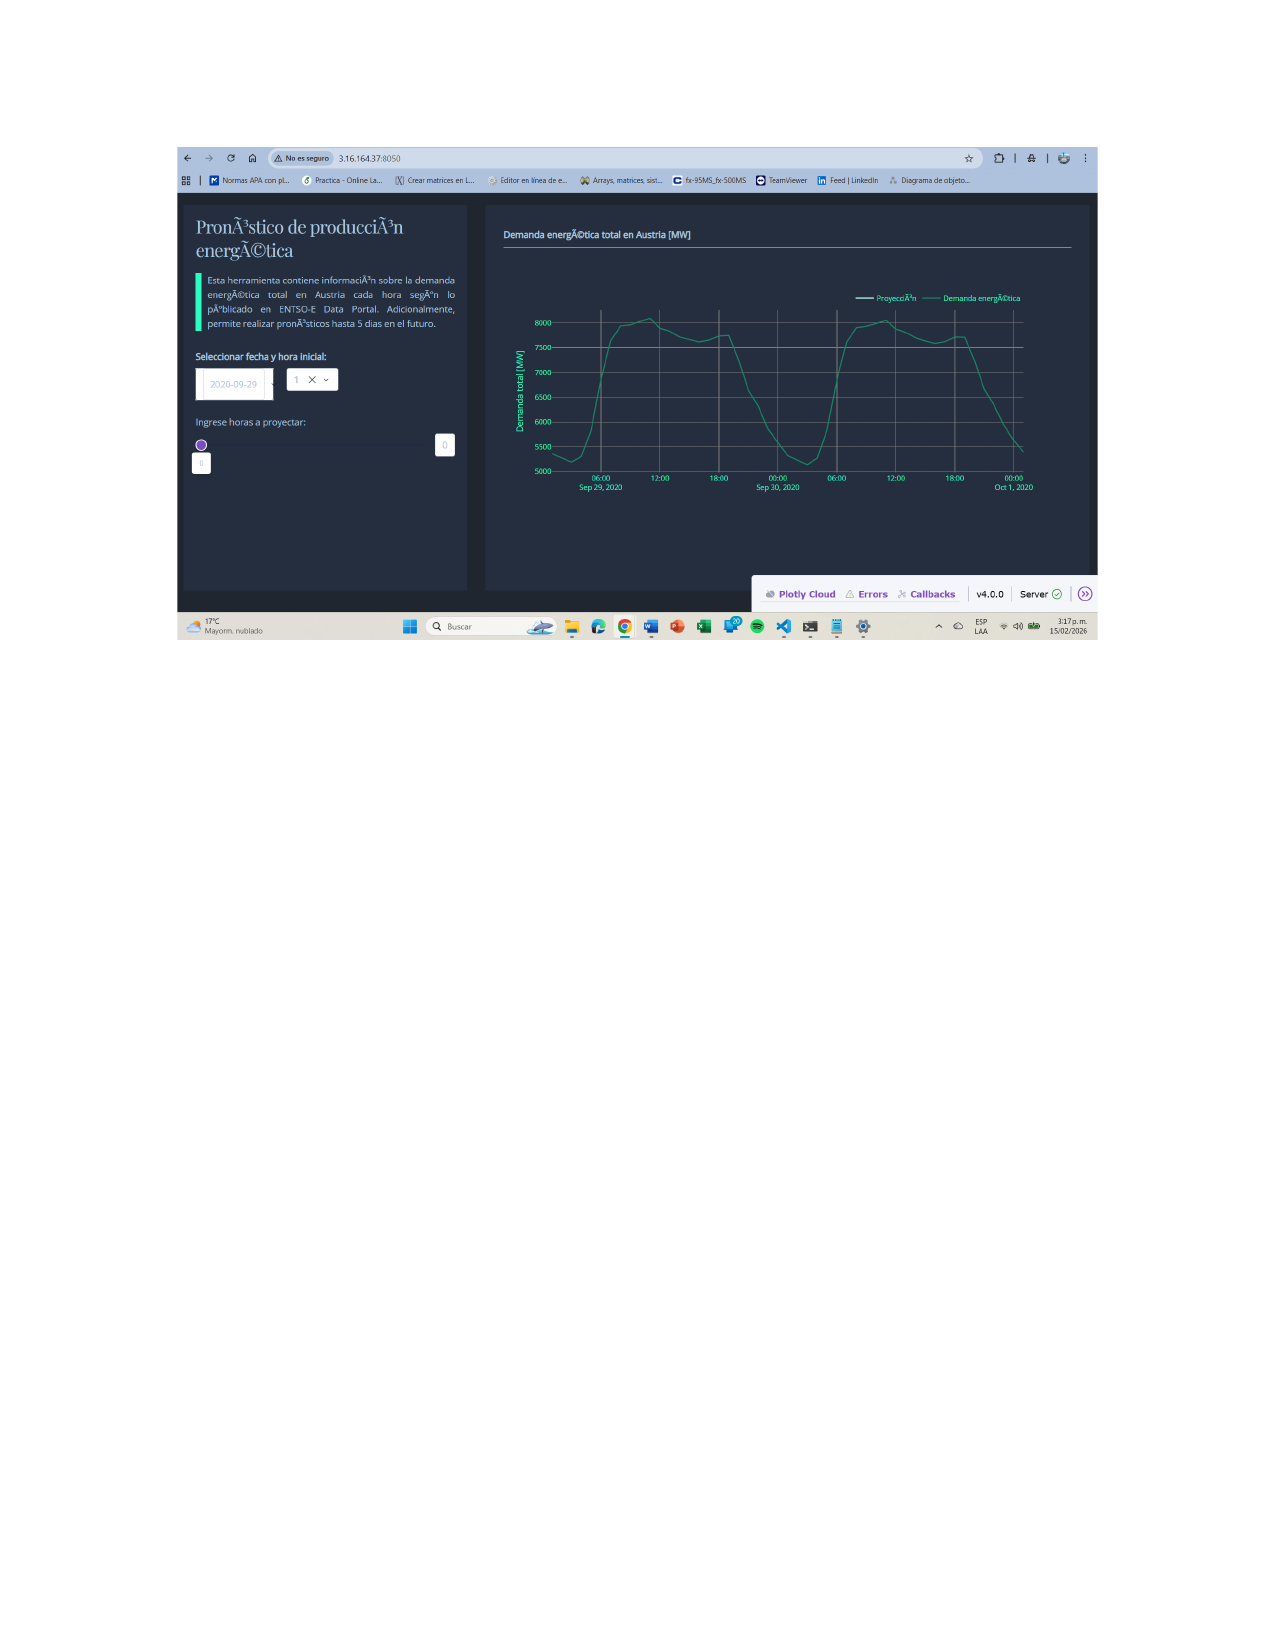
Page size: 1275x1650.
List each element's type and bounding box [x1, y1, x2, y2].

picture [177, 147, 1098, 640]
